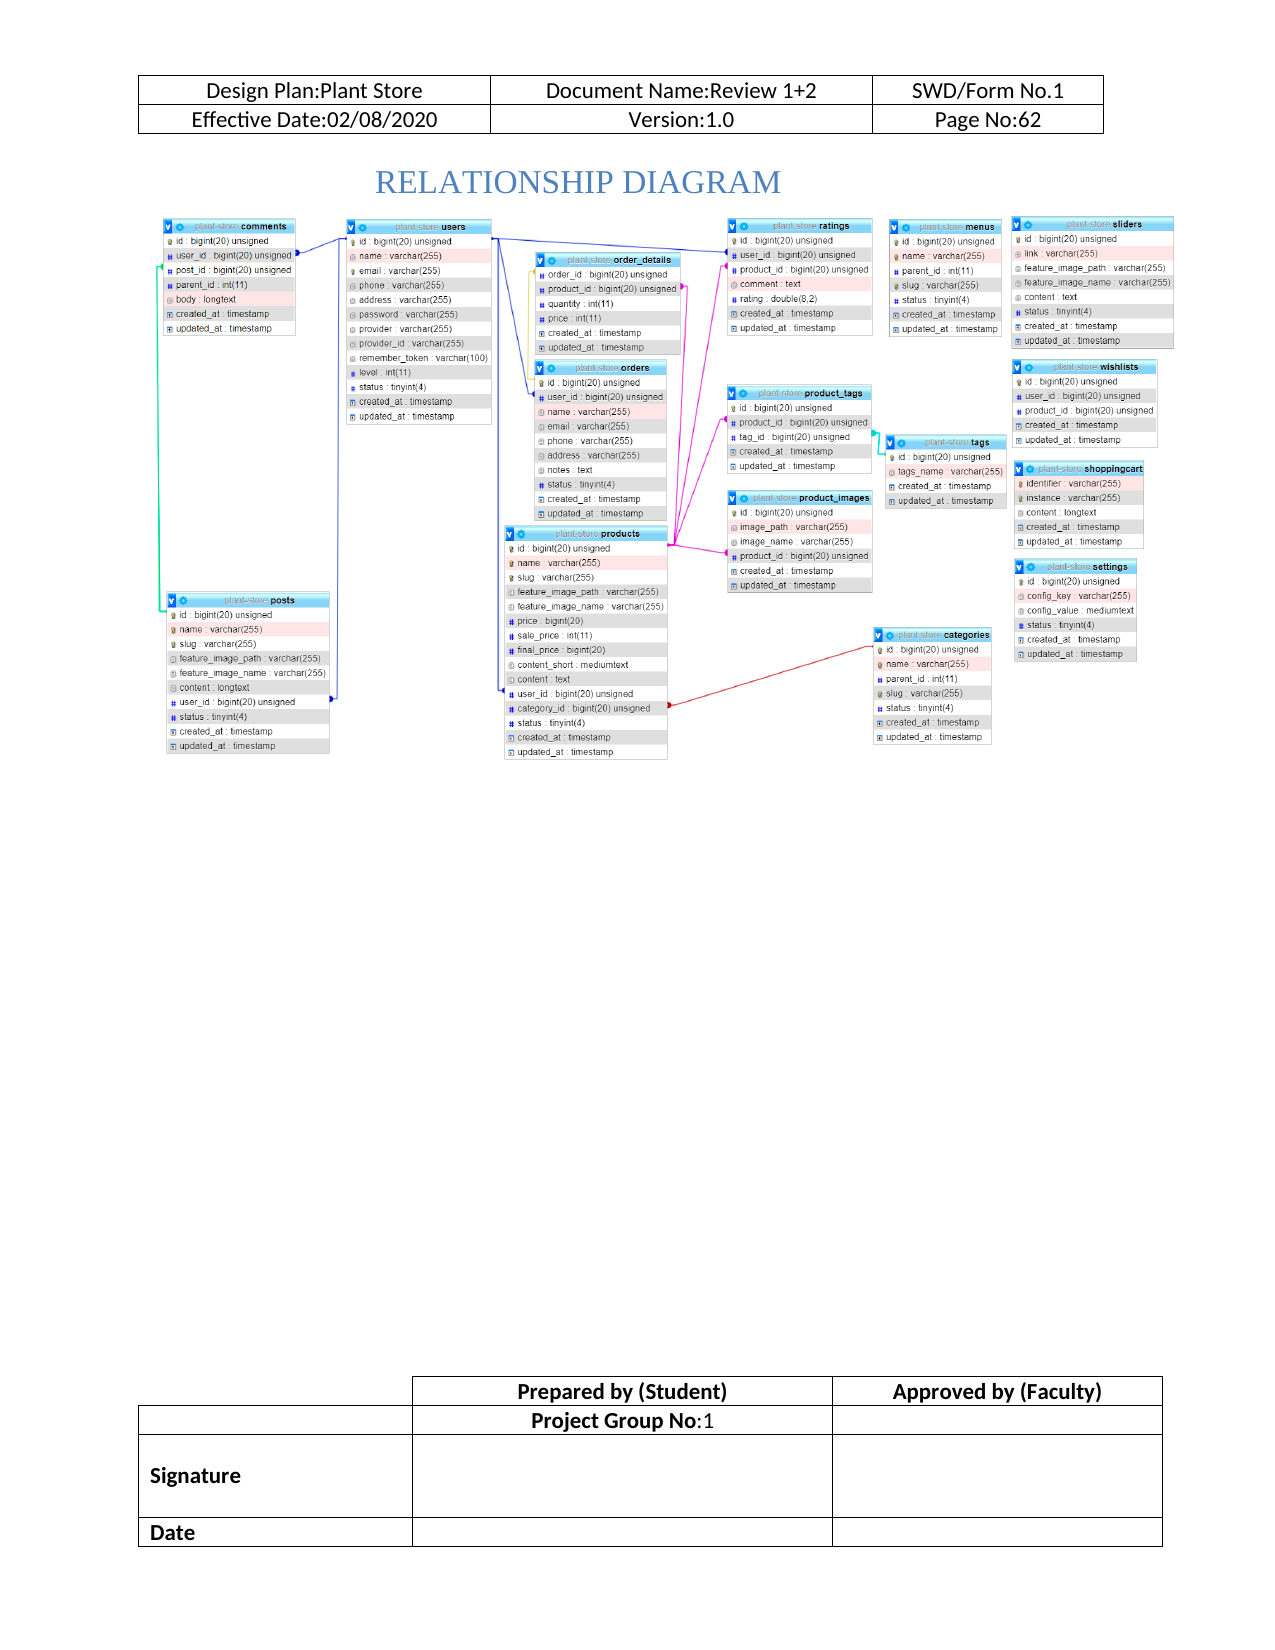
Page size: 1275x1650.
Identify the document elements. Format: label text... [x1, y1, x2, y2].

picture [150, 203, 1180, 766]
subtitle RELATIONSHIP DIAGRAM [300, 162, 1125, 201]
